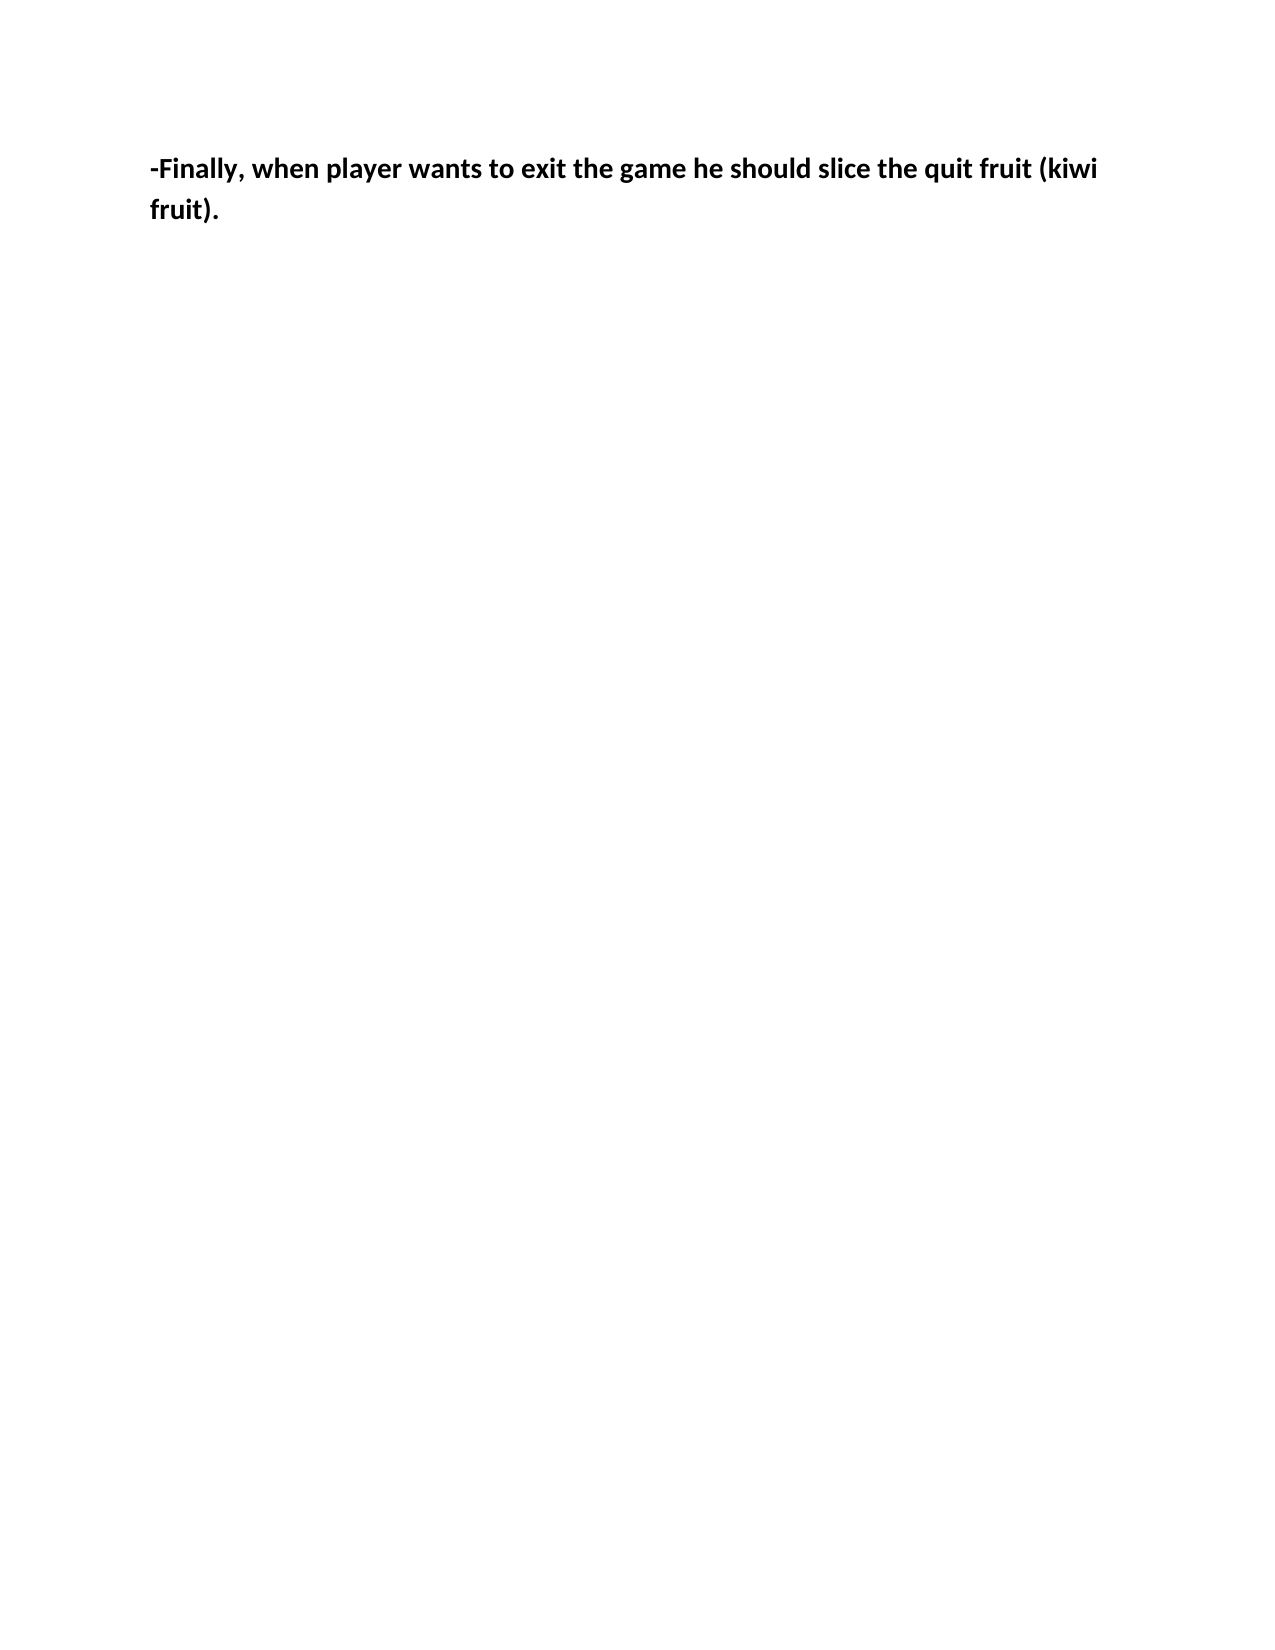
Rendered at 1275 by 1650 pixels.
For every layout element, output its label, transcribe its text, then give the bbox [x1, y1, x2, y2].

text -Finally, when player wants to exit the game he should slice the quit fruit (kiwi fruit). [150, 150, 1125, 227]
